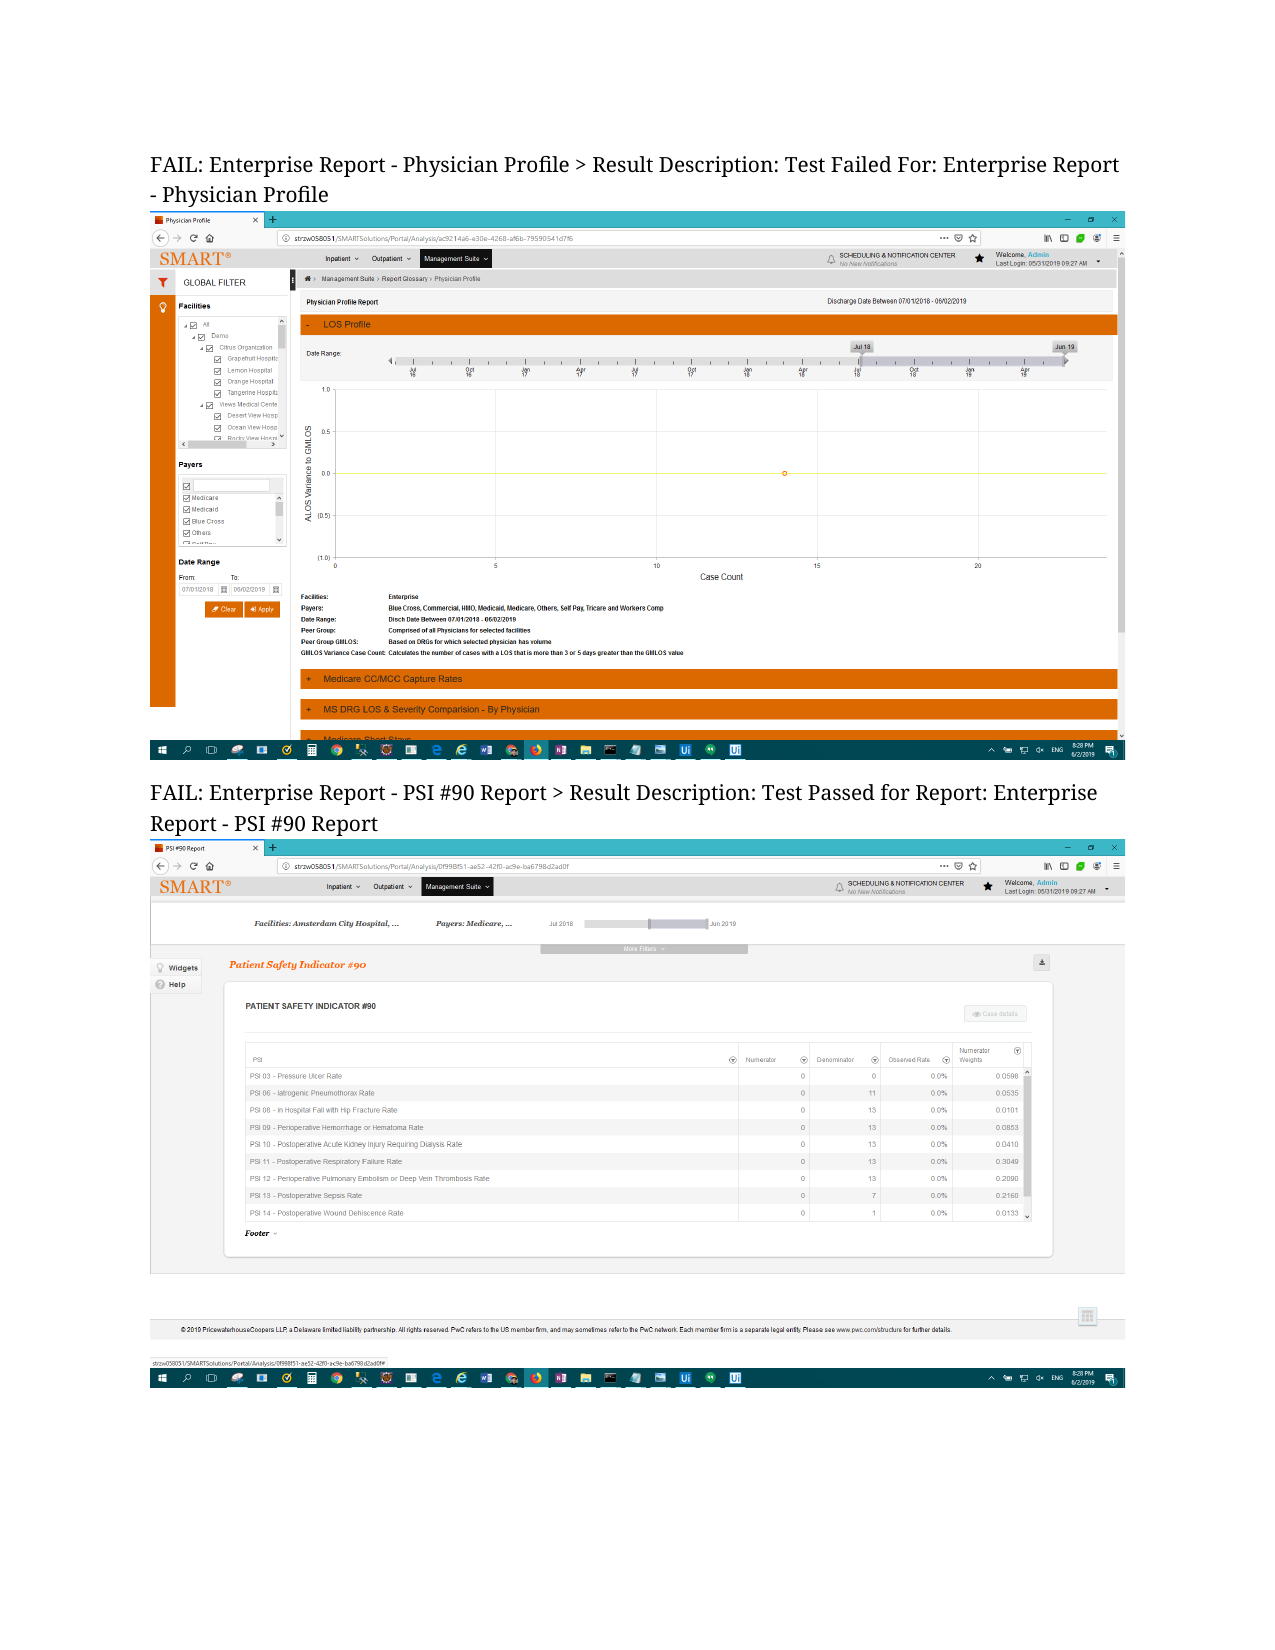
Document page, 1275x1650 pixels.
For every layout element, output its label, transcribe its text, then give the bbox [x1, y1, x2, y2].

picture [150, 839, 1125, 1388]
picture [150, 211, 1125, 760]
text FAIL: Enterprise Report - PSI #90 Report > Result Description: Test Passed for Report: Enterprise Report - PSI #90 Report [150, 778, 1125, 839]
text FAIL: Enterprise Report - Physician Profile > Result Description: Test Failed For: Enterprise Report - Physician Profile [150, 150, 1125, 211]
